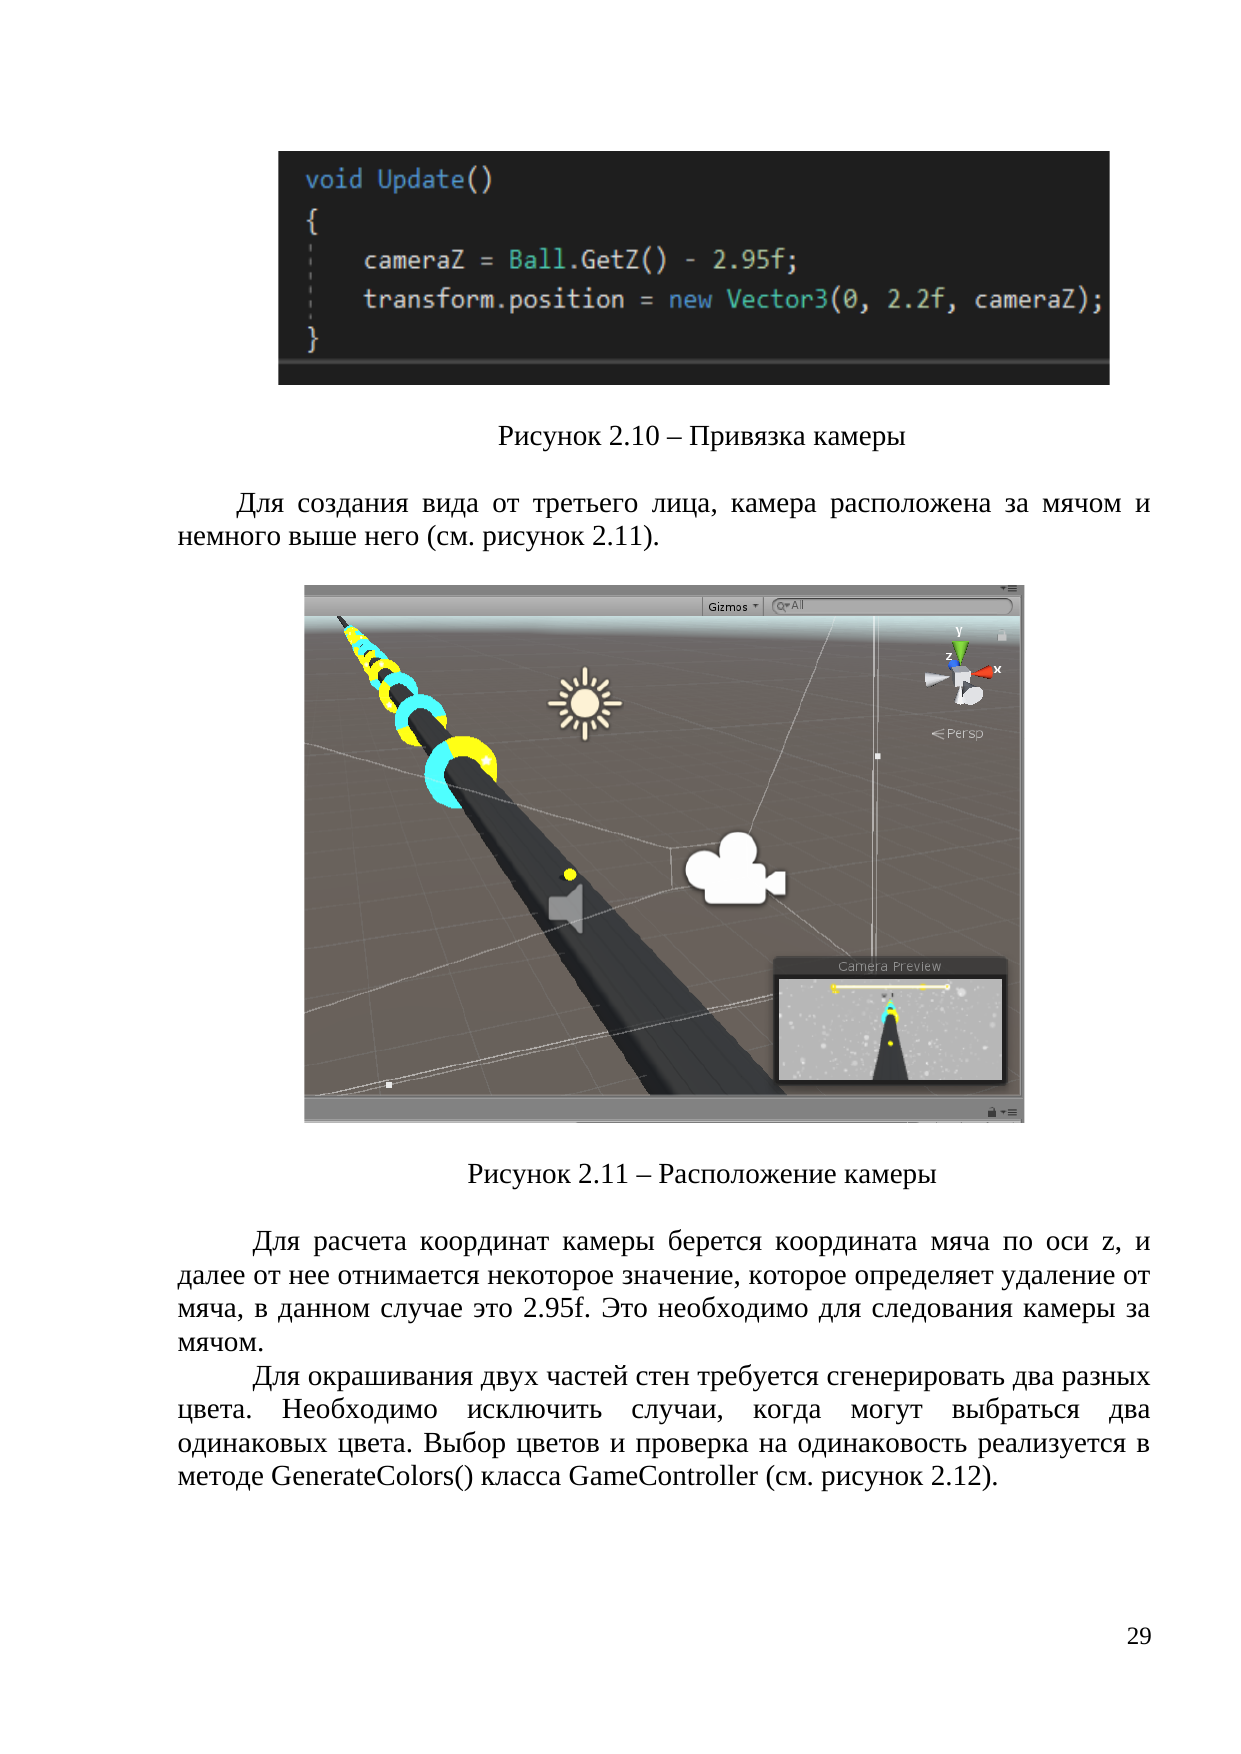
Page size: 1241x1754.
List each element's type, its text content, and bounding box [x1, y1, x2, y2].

text Для создания вида от третьего лица, камера расположена за мячом и немного выше него (см. рисунок 2.11). [177, 485, 1152, 552]
picture [304, 585, 1025, 1123]
text Для расчета координат камеры берется координата мяча по оси z, и далее от нее отнимается некоторое значение, которое определяет удаление от мяча, в данном случае это 2.95f. Это необходимо для следования камеры за мячом. [177, 1223, 1152, 1358]
text Рисунок 2.11 – Расположение камеры [177, 1156, 1152, 1190]
text Для окрашивания двух частей стен требуется сгенерировать два разных цвета. Необходимо исключить случаи, когда могут выбраться два одинаковых цвета. Выбор цветов и проверка на одинаковость реализуется в методе GenerateColors() класса GameController (см. рисунок 2.12). [177, 1358, 1152, 1492]
text Рисунок 2.10 – Привязка камеры [177, 418, 1152, 451]
picture [278, 151, 1110, 385]
